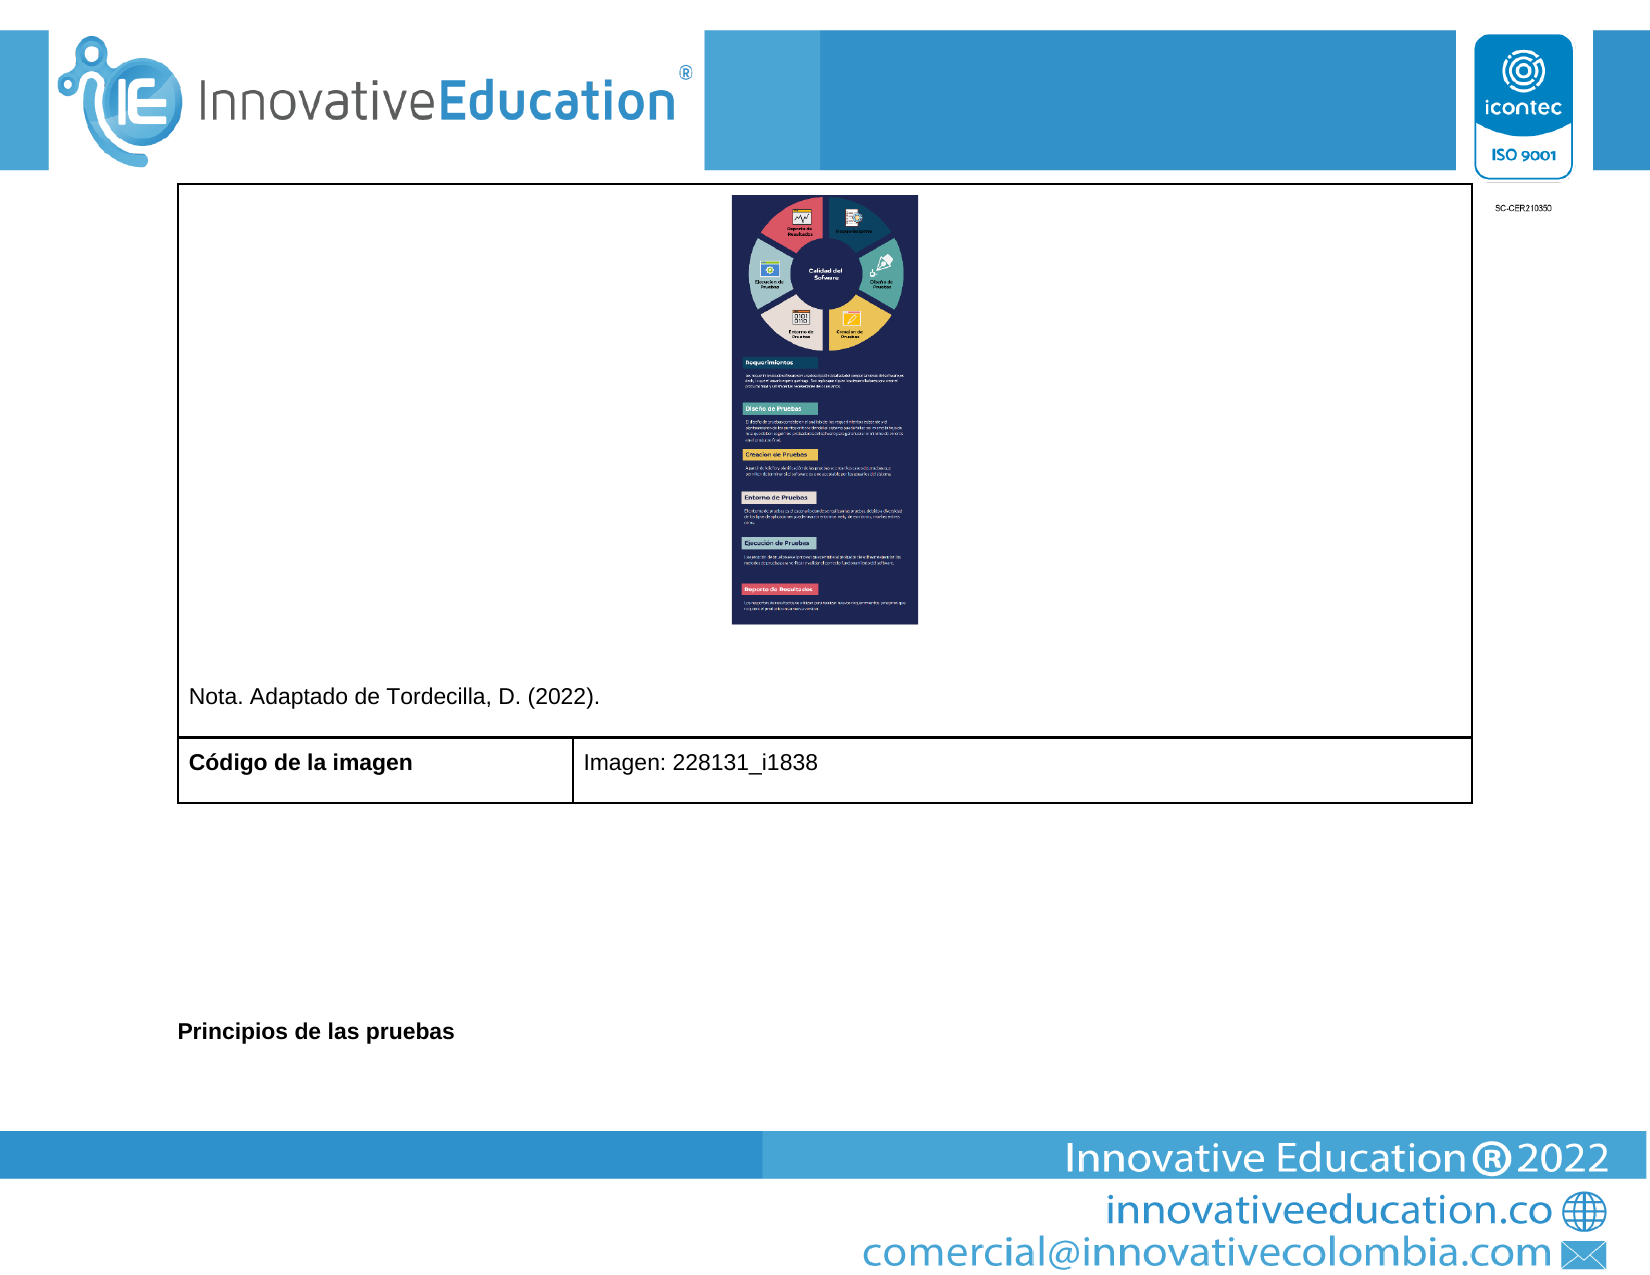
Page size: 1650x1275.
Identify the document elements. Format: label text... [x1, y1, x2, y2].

picture [0, 17, 1456, 184]
picture [1593, 17, 1650, 184]
subtitle Principios de las pruebas [177, 1018, 1473, 1044]
picture [731, 195, 919, 625]
table_cell Imagen: 228131_i1838 [574, 739, 1471, 802]
table_cell Código de la imagen [179, 739, 572, 802]
picture [1471, 32, 1576, 214]
picture [0, 1129, 1647, 1275]
table_cell Nota. Adaptado de Tordecilla, D. (2022). [179, 185, 1471, 736]
